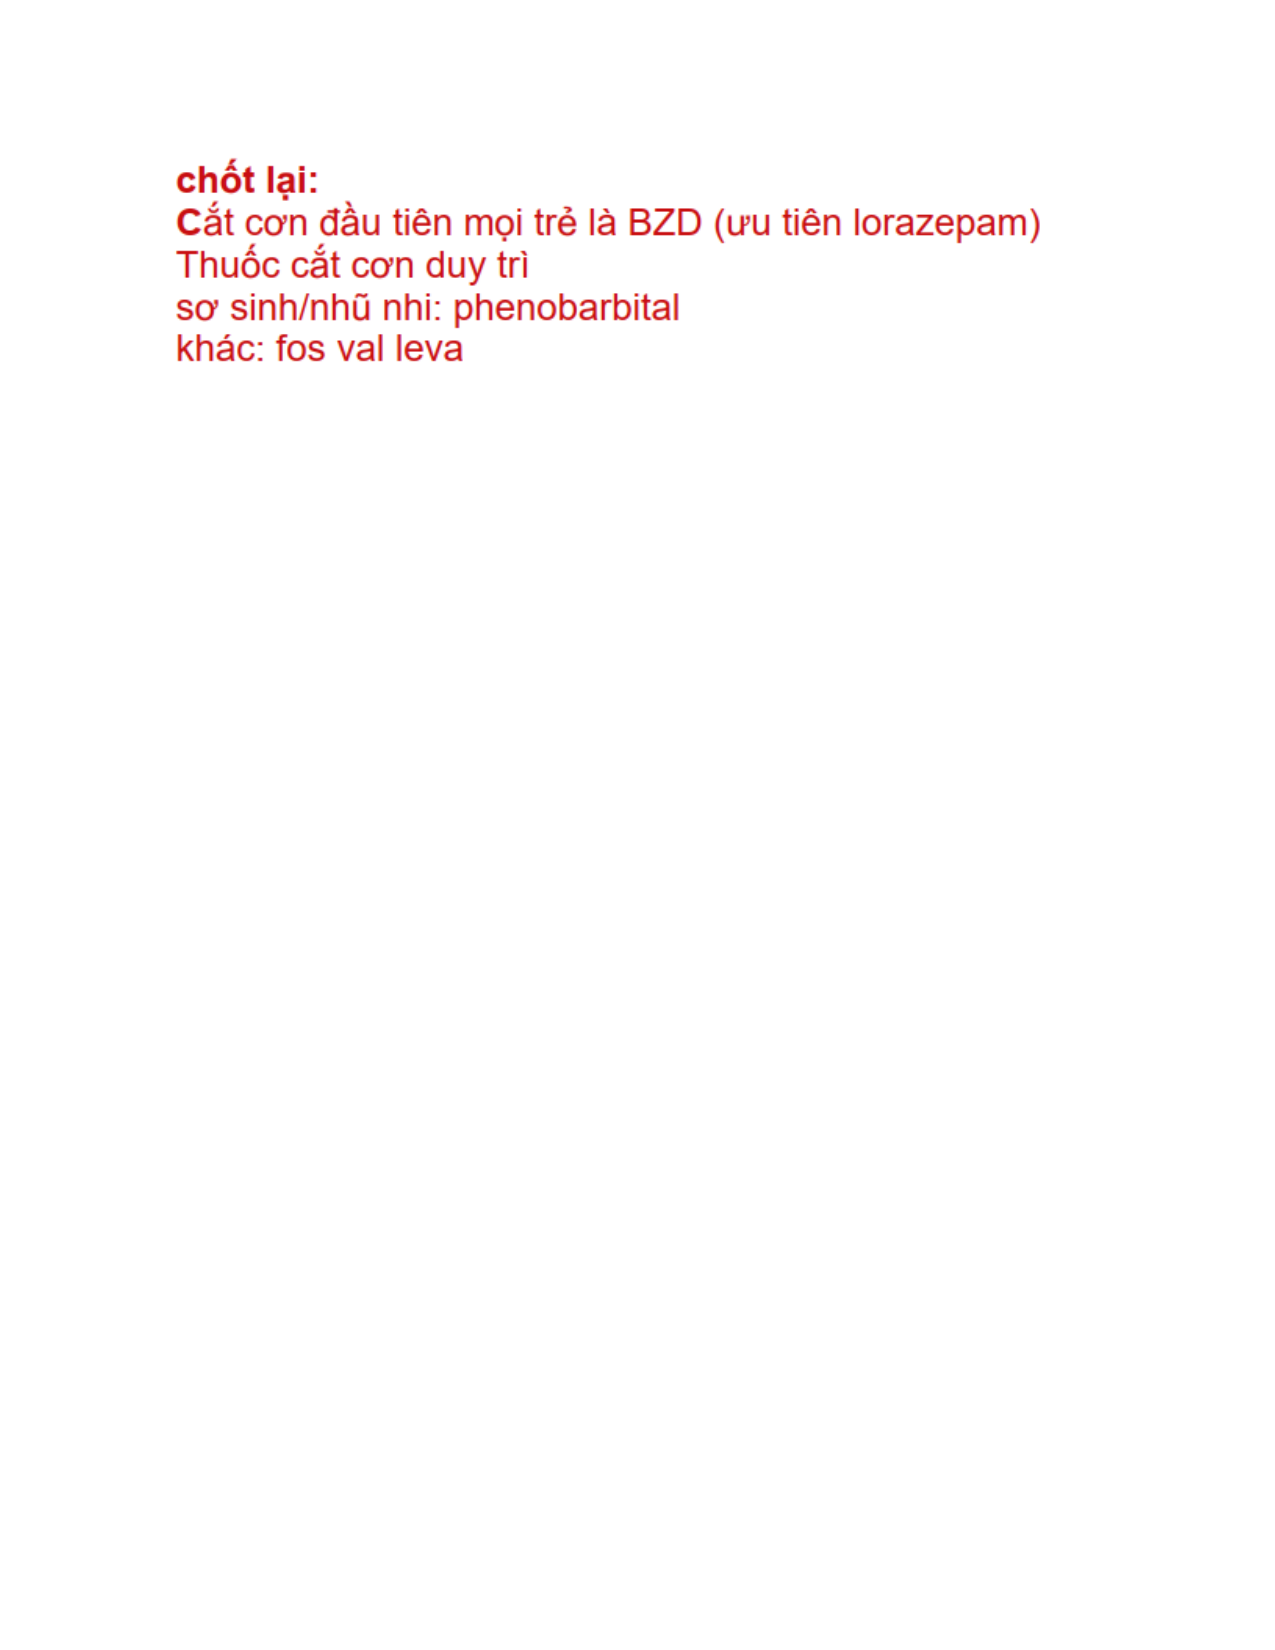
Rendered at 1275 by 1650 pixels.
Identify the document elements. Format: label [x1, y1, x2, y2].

picture [150, 150, 1090, 377]
